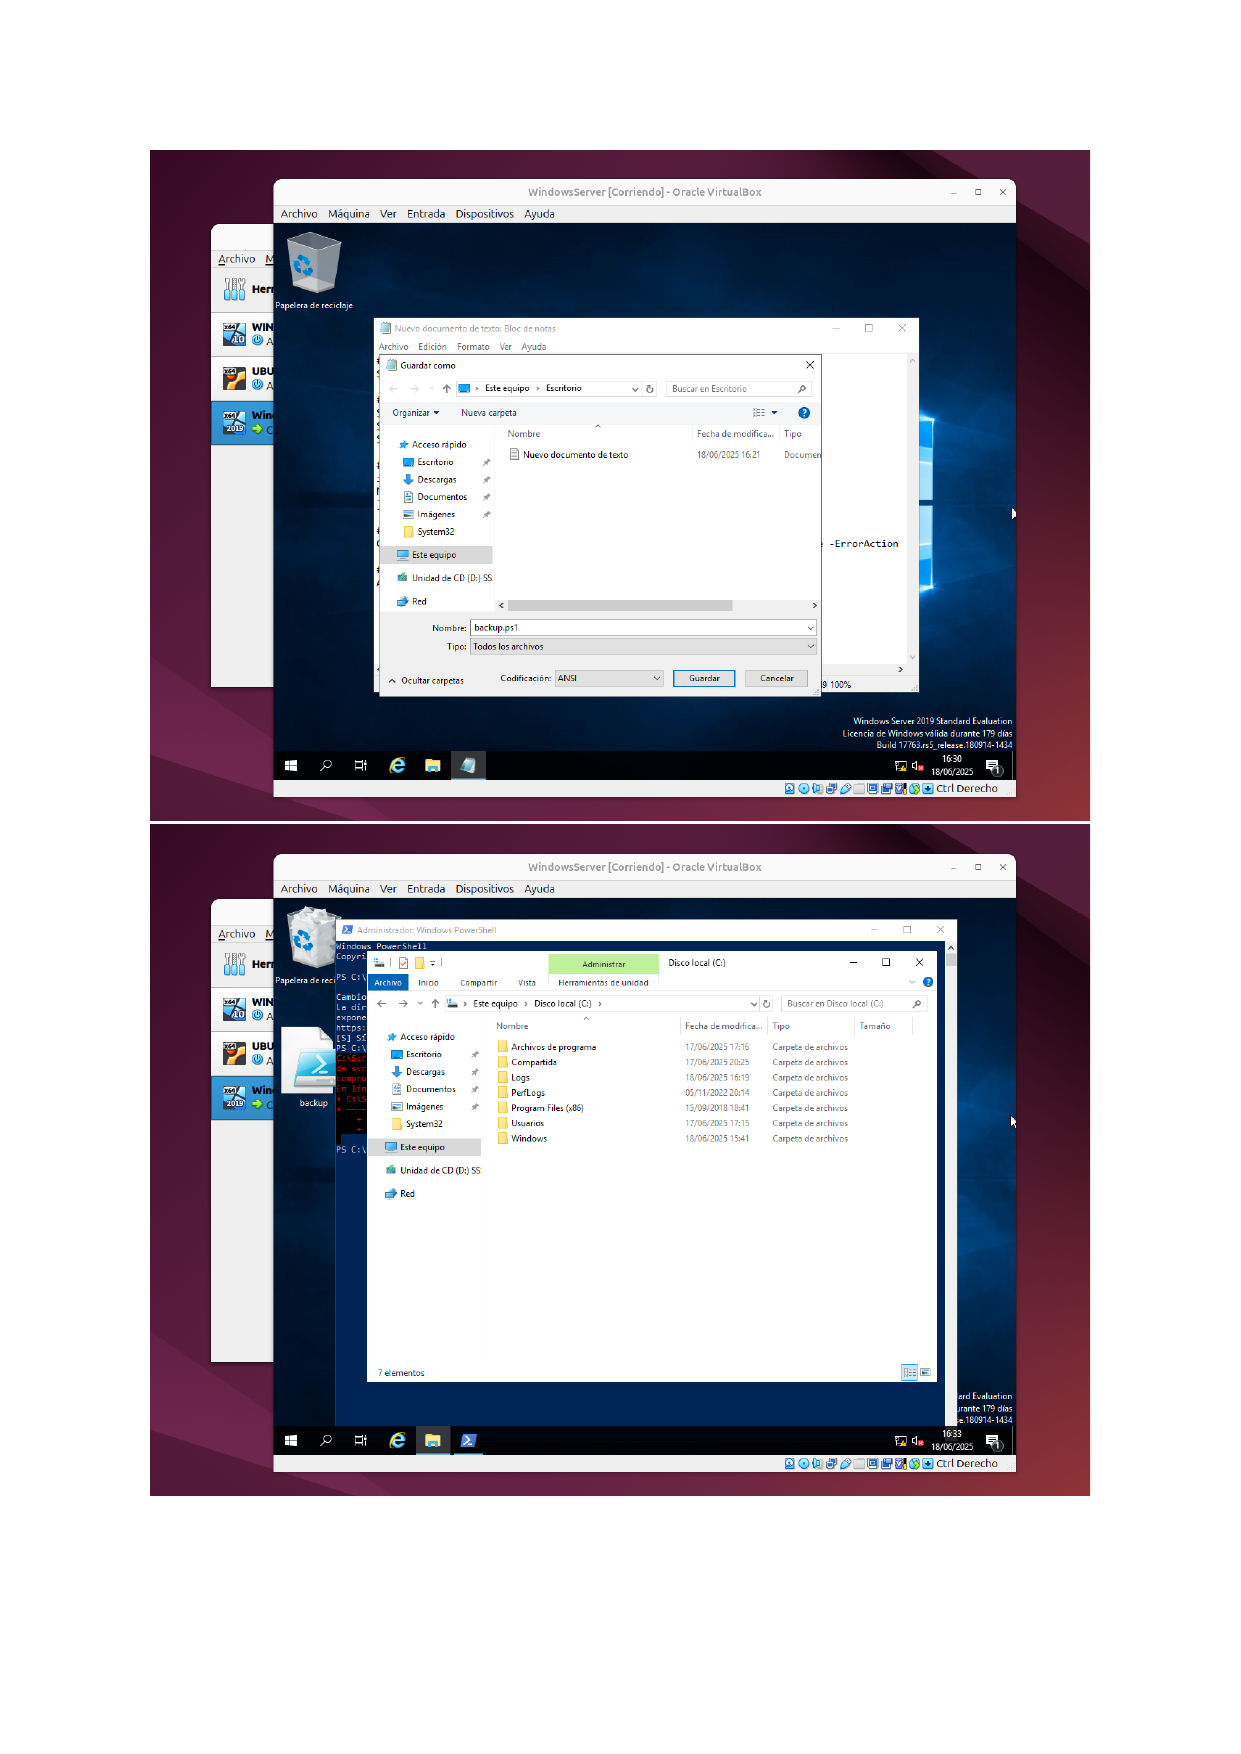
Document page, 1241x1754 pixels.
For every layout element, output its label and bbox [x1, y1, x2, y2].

picture [150, 824, 1091, 1496]
picture [150, 150, 1091, 821]
